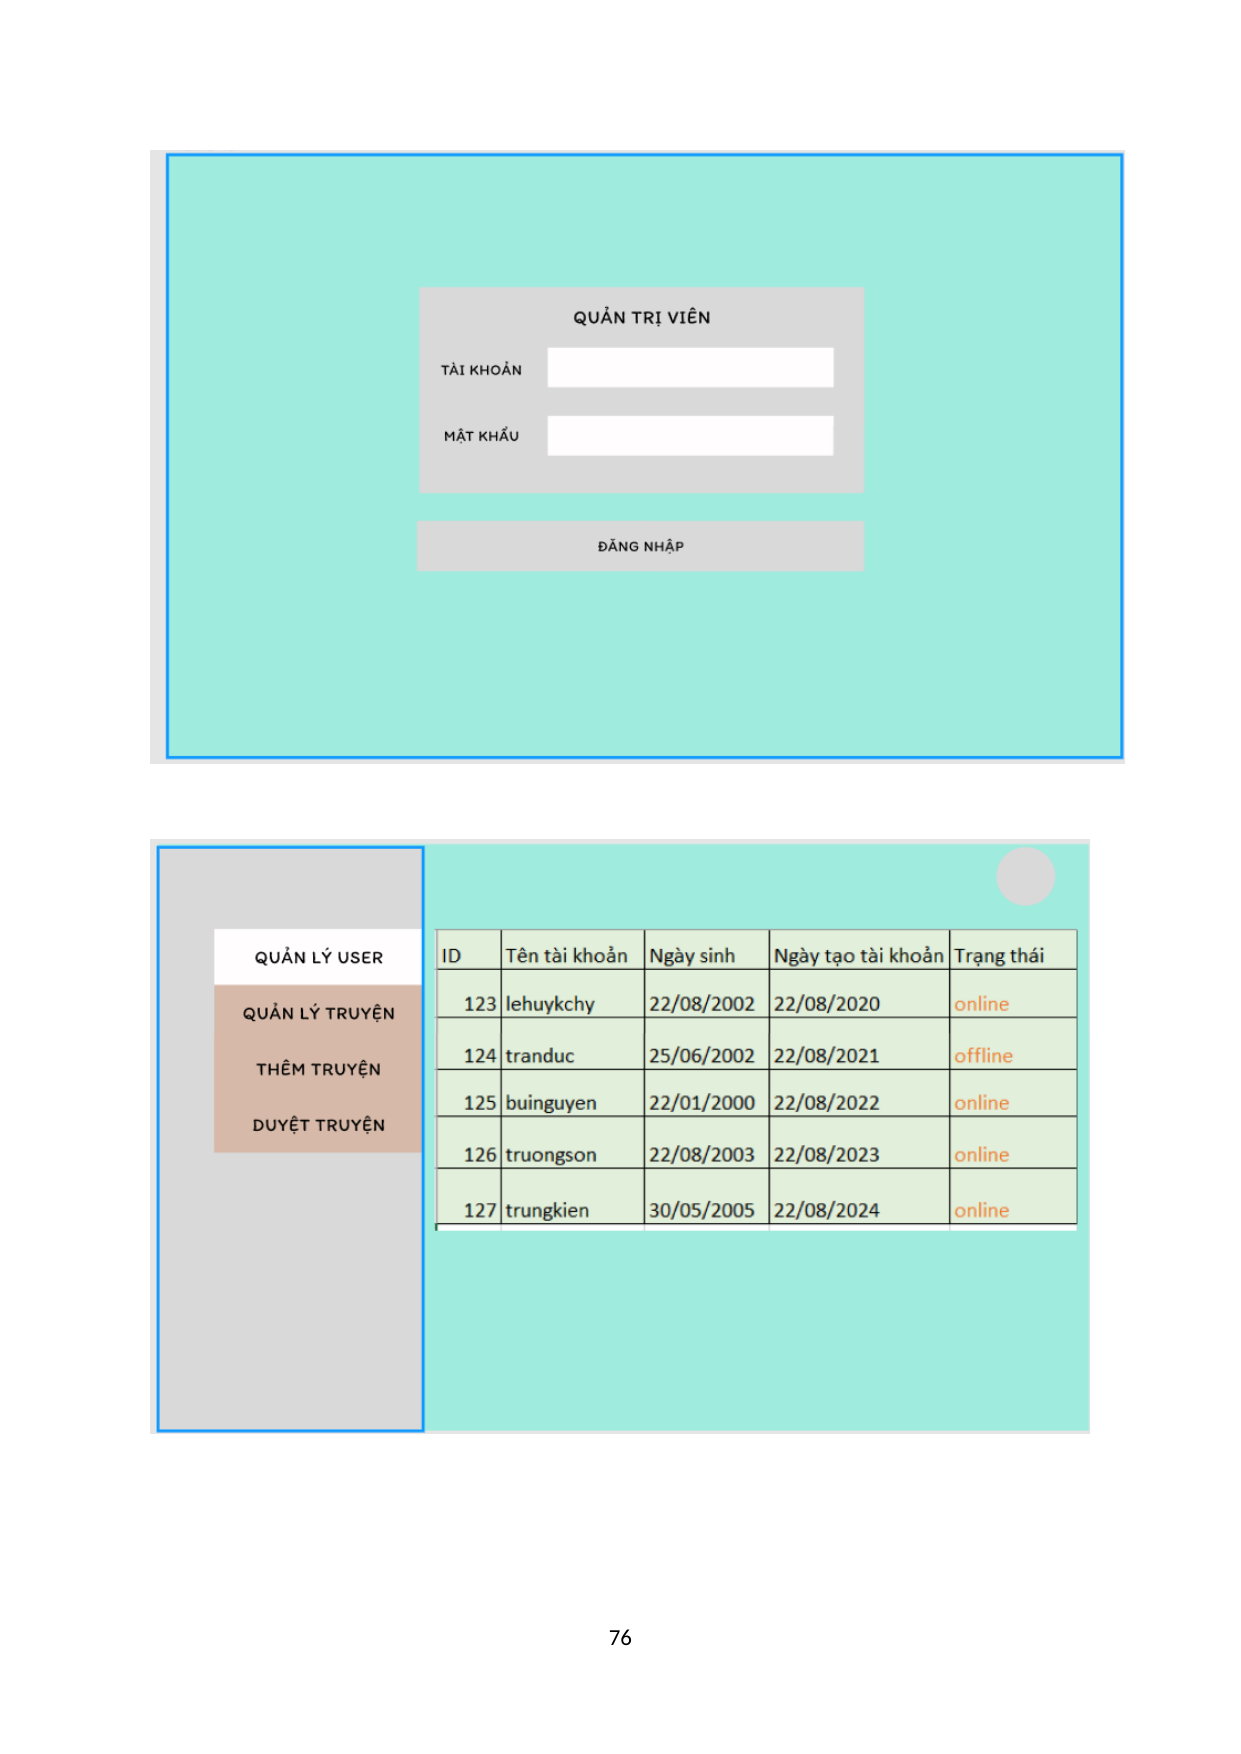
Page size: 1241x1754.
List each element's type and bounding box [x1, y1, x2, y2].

picture [150, 839, 1091, 1434]
picture [150, 150, 1125, 764]
